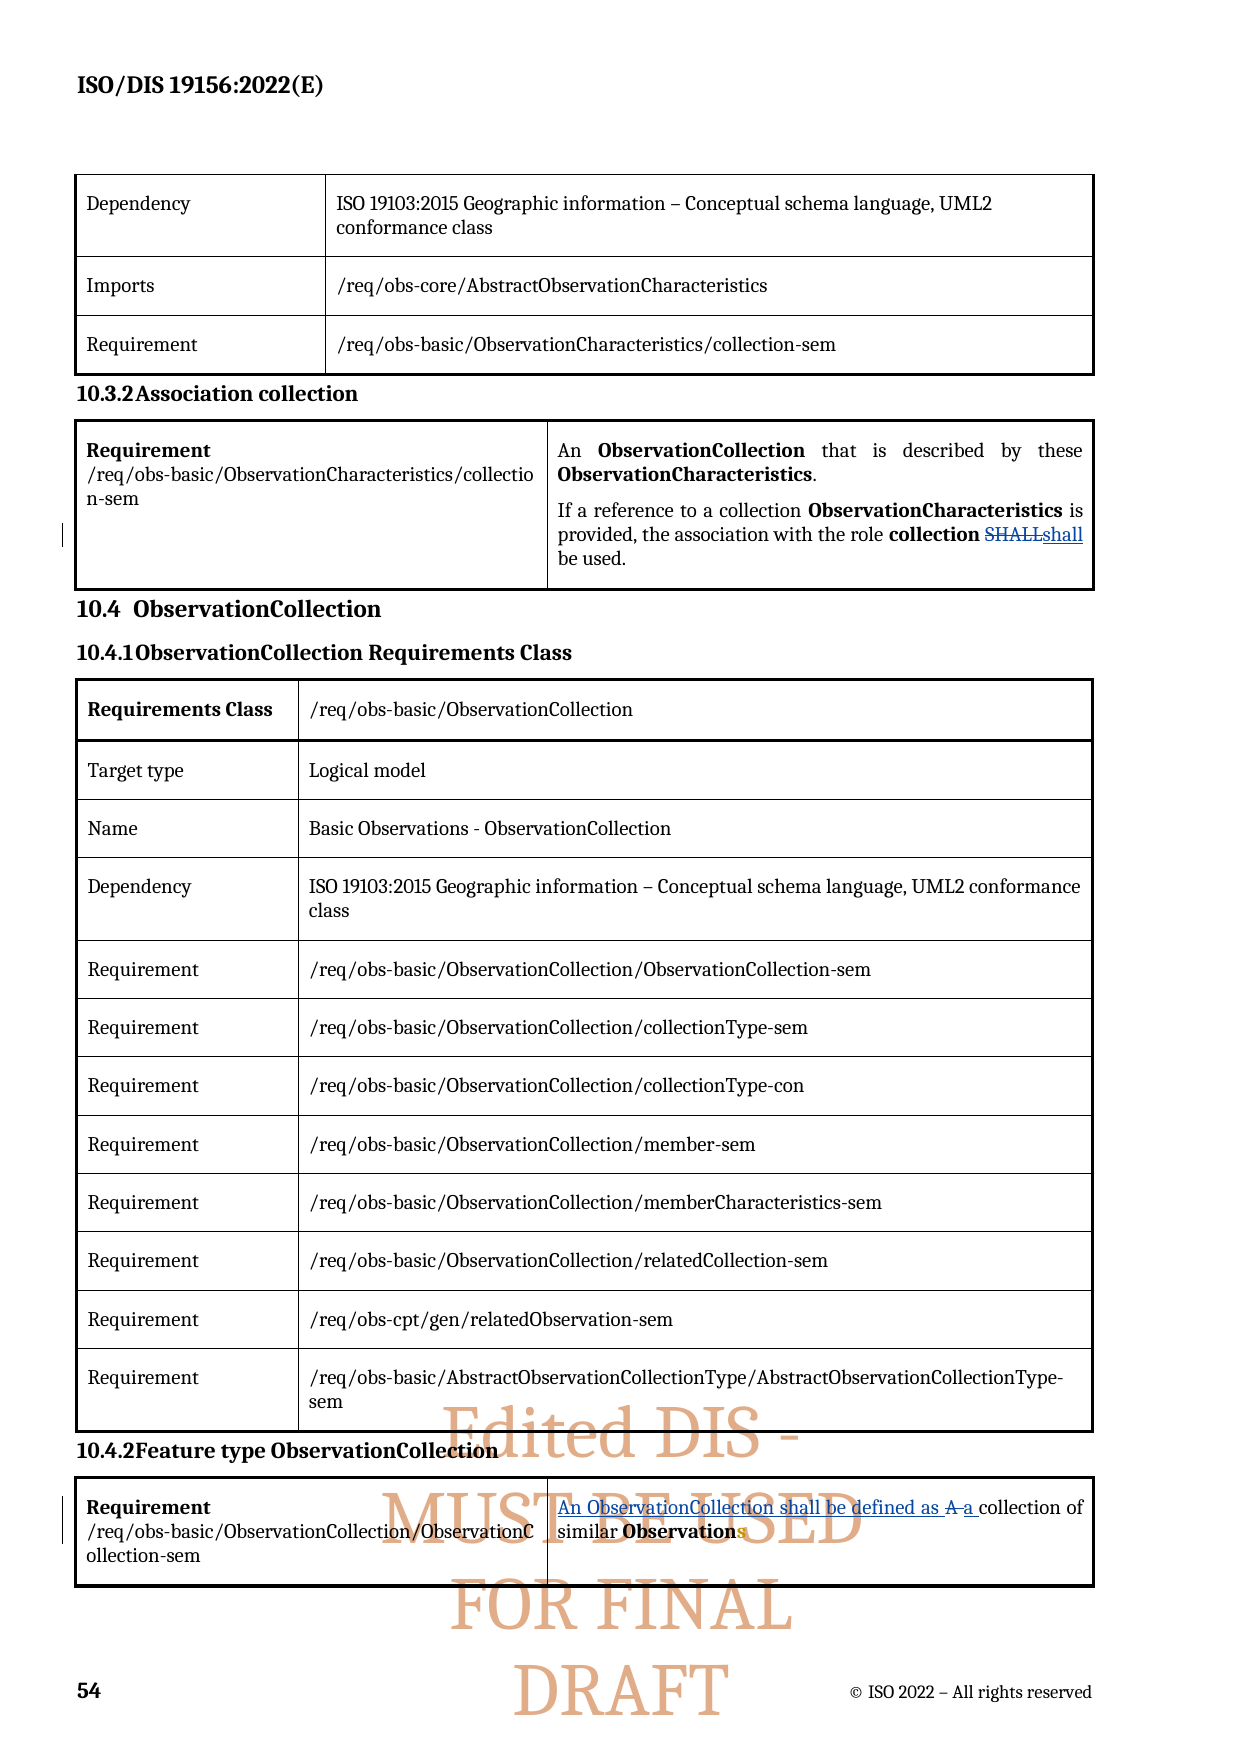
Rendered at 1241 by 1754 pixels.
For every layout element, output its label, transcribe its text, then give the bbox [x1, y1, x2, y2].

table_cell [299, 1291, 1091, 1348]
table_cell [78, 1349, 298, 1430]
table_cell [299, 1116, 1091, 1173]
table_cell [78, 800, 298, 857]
table_header Requirement /req/obs-basic/ObservationCharacteristics/collection-sem [77, 422, 547, 587]
table_cell /req/obs-core/AbstractObservationCharacteristics [326, 257, 1092, 314]
table_cell ISO 19103:2015 Geographic information – Conceptual schema language, UML2 conformance class [326, 175, 1092, 256]
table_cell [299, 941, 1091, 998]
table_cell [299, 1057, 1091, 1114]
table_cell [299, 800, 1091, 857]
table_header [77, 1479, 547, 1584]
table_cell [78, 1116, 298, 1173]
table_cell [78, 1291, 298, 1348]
table_header An ObservationCollection that is described by these ObservationCharacteristics. If a reference to a collection ObservationCharacteristics is provided, the association with the role collection be used. [548, 422, 1092, 587]
table_cell Imports [77, 257, 325, 314]
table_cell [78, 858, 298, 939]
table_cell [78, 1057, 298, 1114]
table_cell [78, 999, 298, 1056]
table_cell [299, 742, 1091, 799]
table_header Requirements Class [78, 681, 298, 738]
table_cell Dependency [77, 175, 325, 256]
subtitle ObservationCollection [77, 597, 1092, 623]
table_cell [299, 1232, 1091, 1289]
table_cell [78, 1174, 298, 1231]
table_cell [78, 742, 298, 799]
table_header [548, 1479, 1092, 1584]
subtitle ObservationCollection Requirements Class [77, 642, 1092, 666]
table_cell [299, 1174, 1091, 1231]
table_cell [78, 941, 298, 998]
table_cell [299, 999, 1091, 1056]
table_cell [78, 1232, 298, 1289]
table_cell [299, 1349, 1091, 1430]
subtitle Feature type ObservationCollection [77, 1439, 1092, 1463]
table_cell /req/obs-basic/ObservationCharacteristics/collection-sem [326, 316, 1092, 373]
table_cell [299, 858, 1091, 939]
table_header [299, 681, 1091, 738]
table_cell Requirement [77, 316, 325, 373]
subtitle Association collection [77, 382, 1092, 406]
